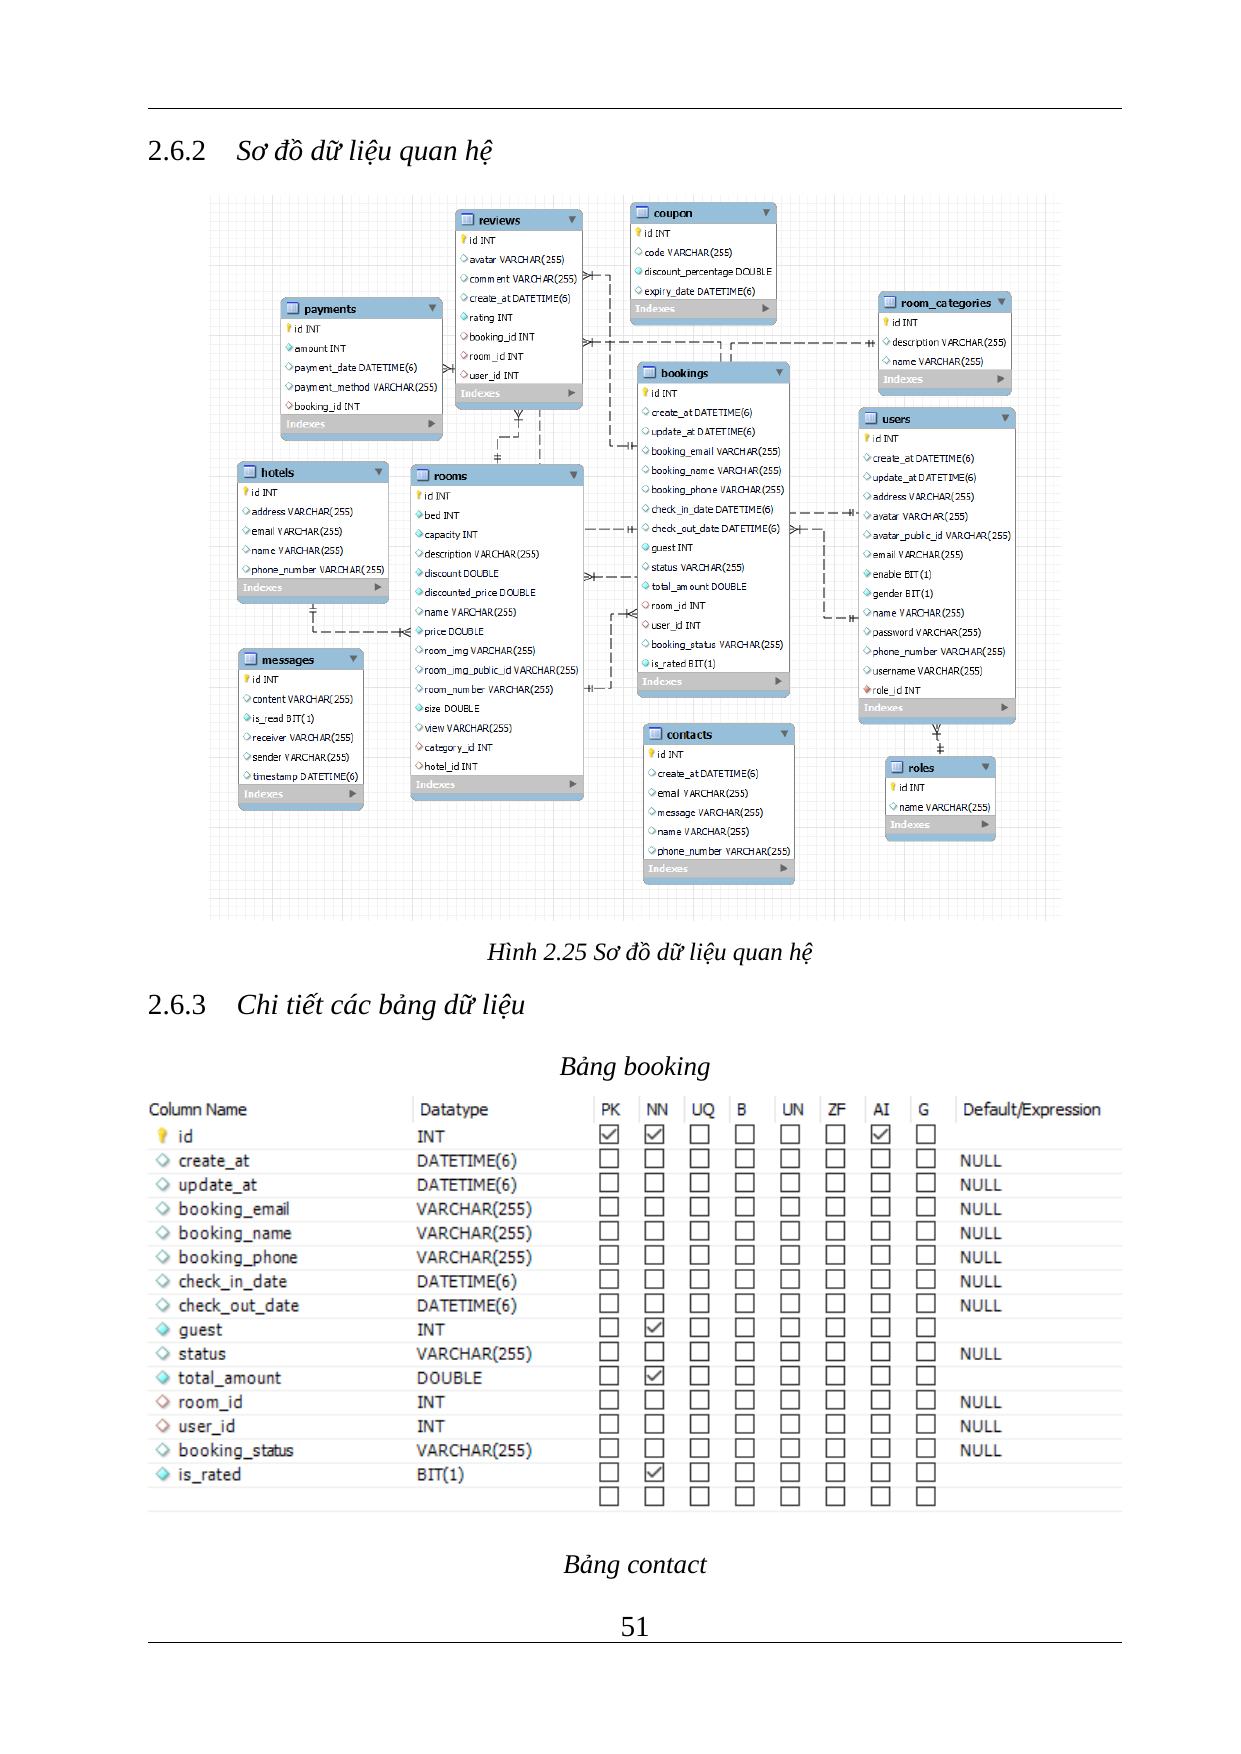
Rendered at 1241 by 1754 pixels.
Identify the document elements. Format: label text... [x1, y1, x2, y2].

subtitle Sơ đồ dữ liệu quan hệ [148, 133, 1122, 166]
subtitle Chi tiết các bảng dữ liệu [148, 987, 1122, 1020]
text Bảng contact [148, 1548, 1122, 1579]
text Bảng booking [148, 1049, 1122, 1081]
picture [147, 1096, 1123, 1532]
picture [208, 195, 1061, 921]
